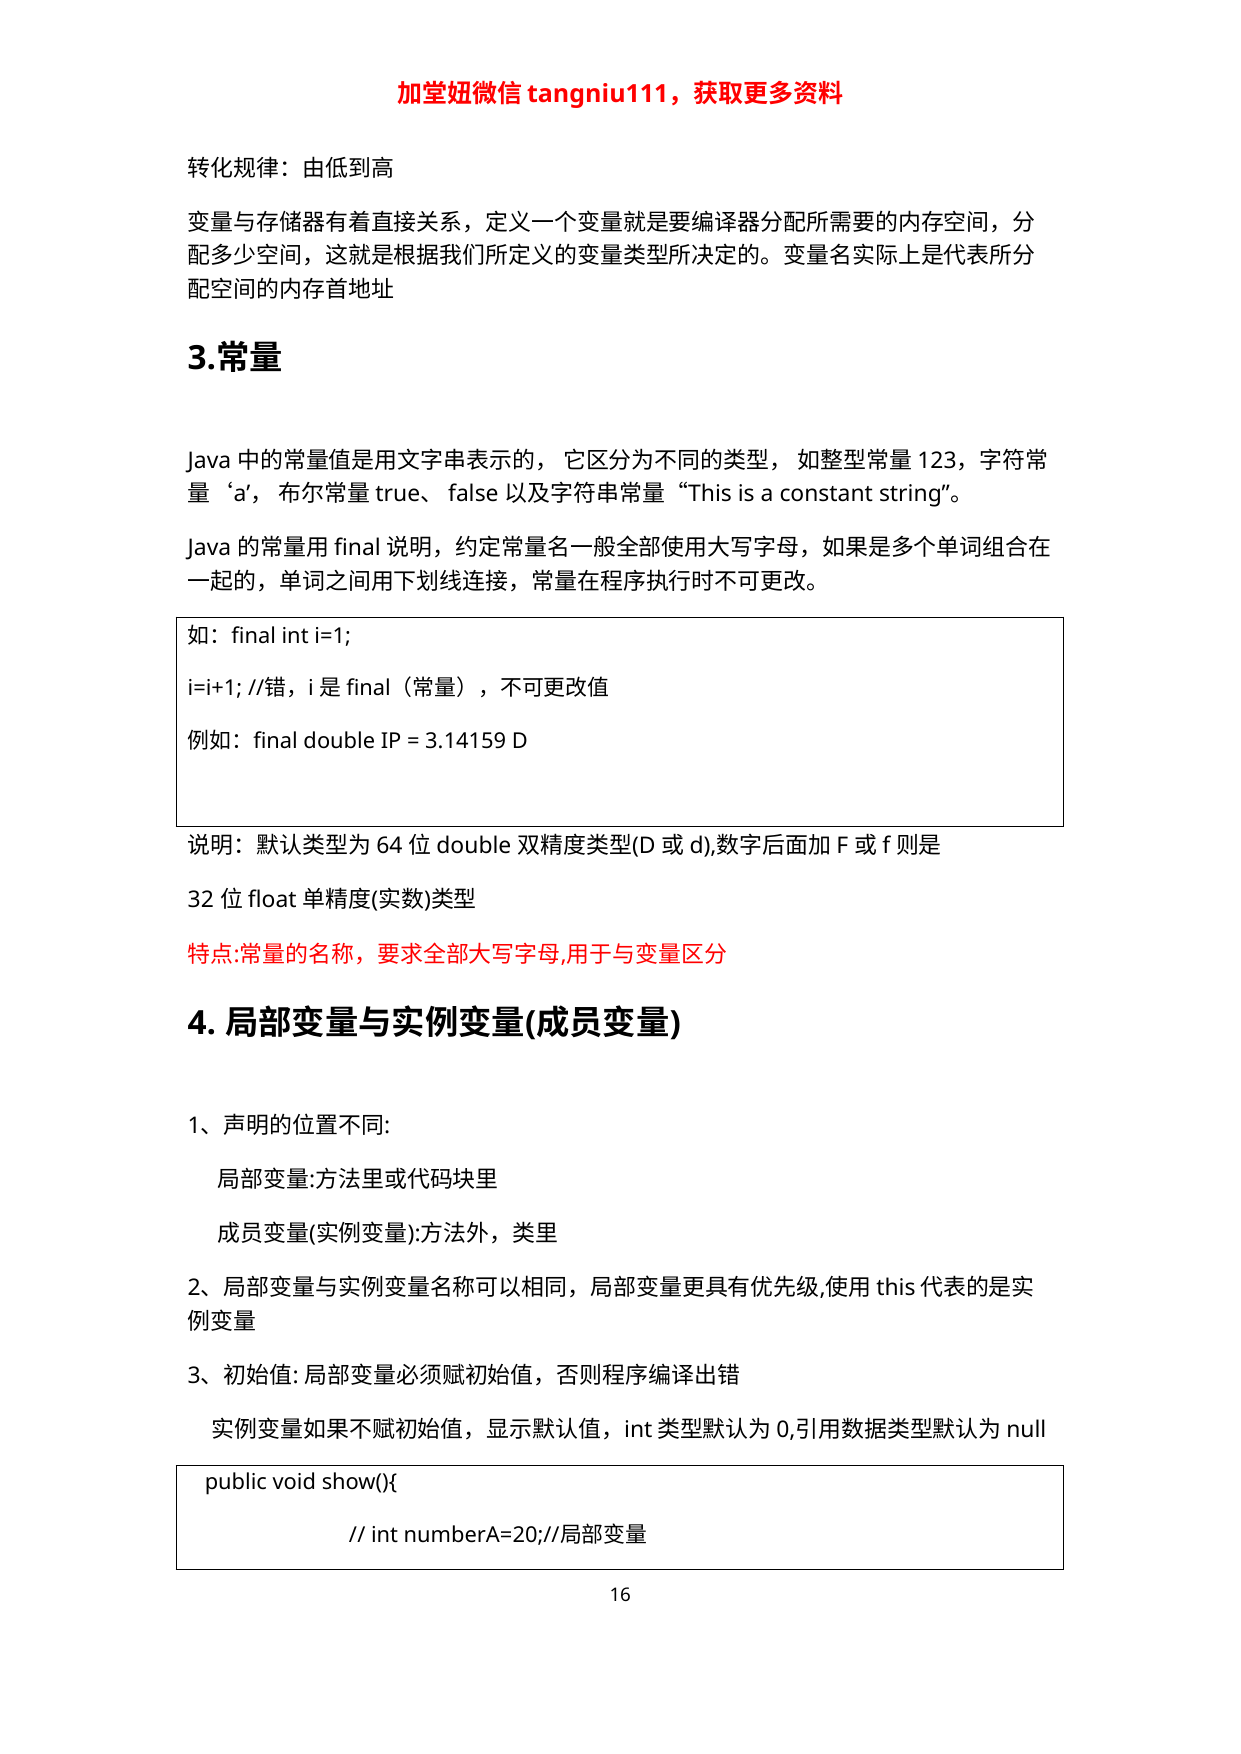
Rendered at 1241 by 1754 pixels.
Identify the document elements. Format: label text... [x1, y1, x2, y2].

text 转化规律：由低到高 [187, 150, 1053, 183]
table_header 如：final int i=1; i=i+1; //错，i 是 final（常量），不可更改值 例如：final double IP = 3.14159 D [177, 618, 1063, 826]
text 变量与存储器有着直接关系，定义一个变量就是要编译器分配所需要的内存空间，分配多少空间，这就是根据我们所定义的变量类型所决定的。变量名实际上是代表所分配空间的内存首地址 [187, 204, 1053, 304]
text 3、初始值: 局部变量必须赋初始值，否则程序编译出错 [187, 1357, 1053, 1390]
text 2、局部变量与实例变量名称可以相同，局部变量更具有优先级,使用this代表的是实例变量 [187, 1269, 1053, 1336]
text Java 的常量用 final 说明，约定常量名一般全部使用大写字母，如果是多个单词组合在一起的，单词之间用下划线连接，常量在程序执行时不可更改。 [187, 529, 1053, 596]
text 说明：默认类型为 64 位 double 双精度类型(D 或 d),数字后面加 F 或 f 则是 [187, 827, 1053, 860]
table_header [177, 1466, 1063, 1569]
text 32 位 float 单精度(实数)类型 [187, 881, 1053, 914]
subtitle 4. 局部变量与实例变量(成员变量) [187, 996, 1053, 1044]
subtitle 3.常量 [187, 331, 1053, 379]
text 成员变量(实例变量):方法外，类里 [187, 1215, 1053, 1248]
text Java 中的常量值是用文字串表示的， 它区分为不同的类型， 如整型常量 123，字符常量‘a’， 布尔常量 true、 false 以及字符串常量“This is a constant string”。 [187, 442, 1053, 508]
text 实例变量如果不赋初始值，显示默认值，int类型默认为0,引用数据类型默认为null [187, 1411, 1053, 1444]
text 1、声明的位置不同: [187, 1107, 1053, 1140]
text 局部变量:方法里或代码块里 [187, 1161, 1053, 1194]
text 特点:常量的名称，要求全部大写字母,用于与变量区分 [187, 935, 1053, 969]
